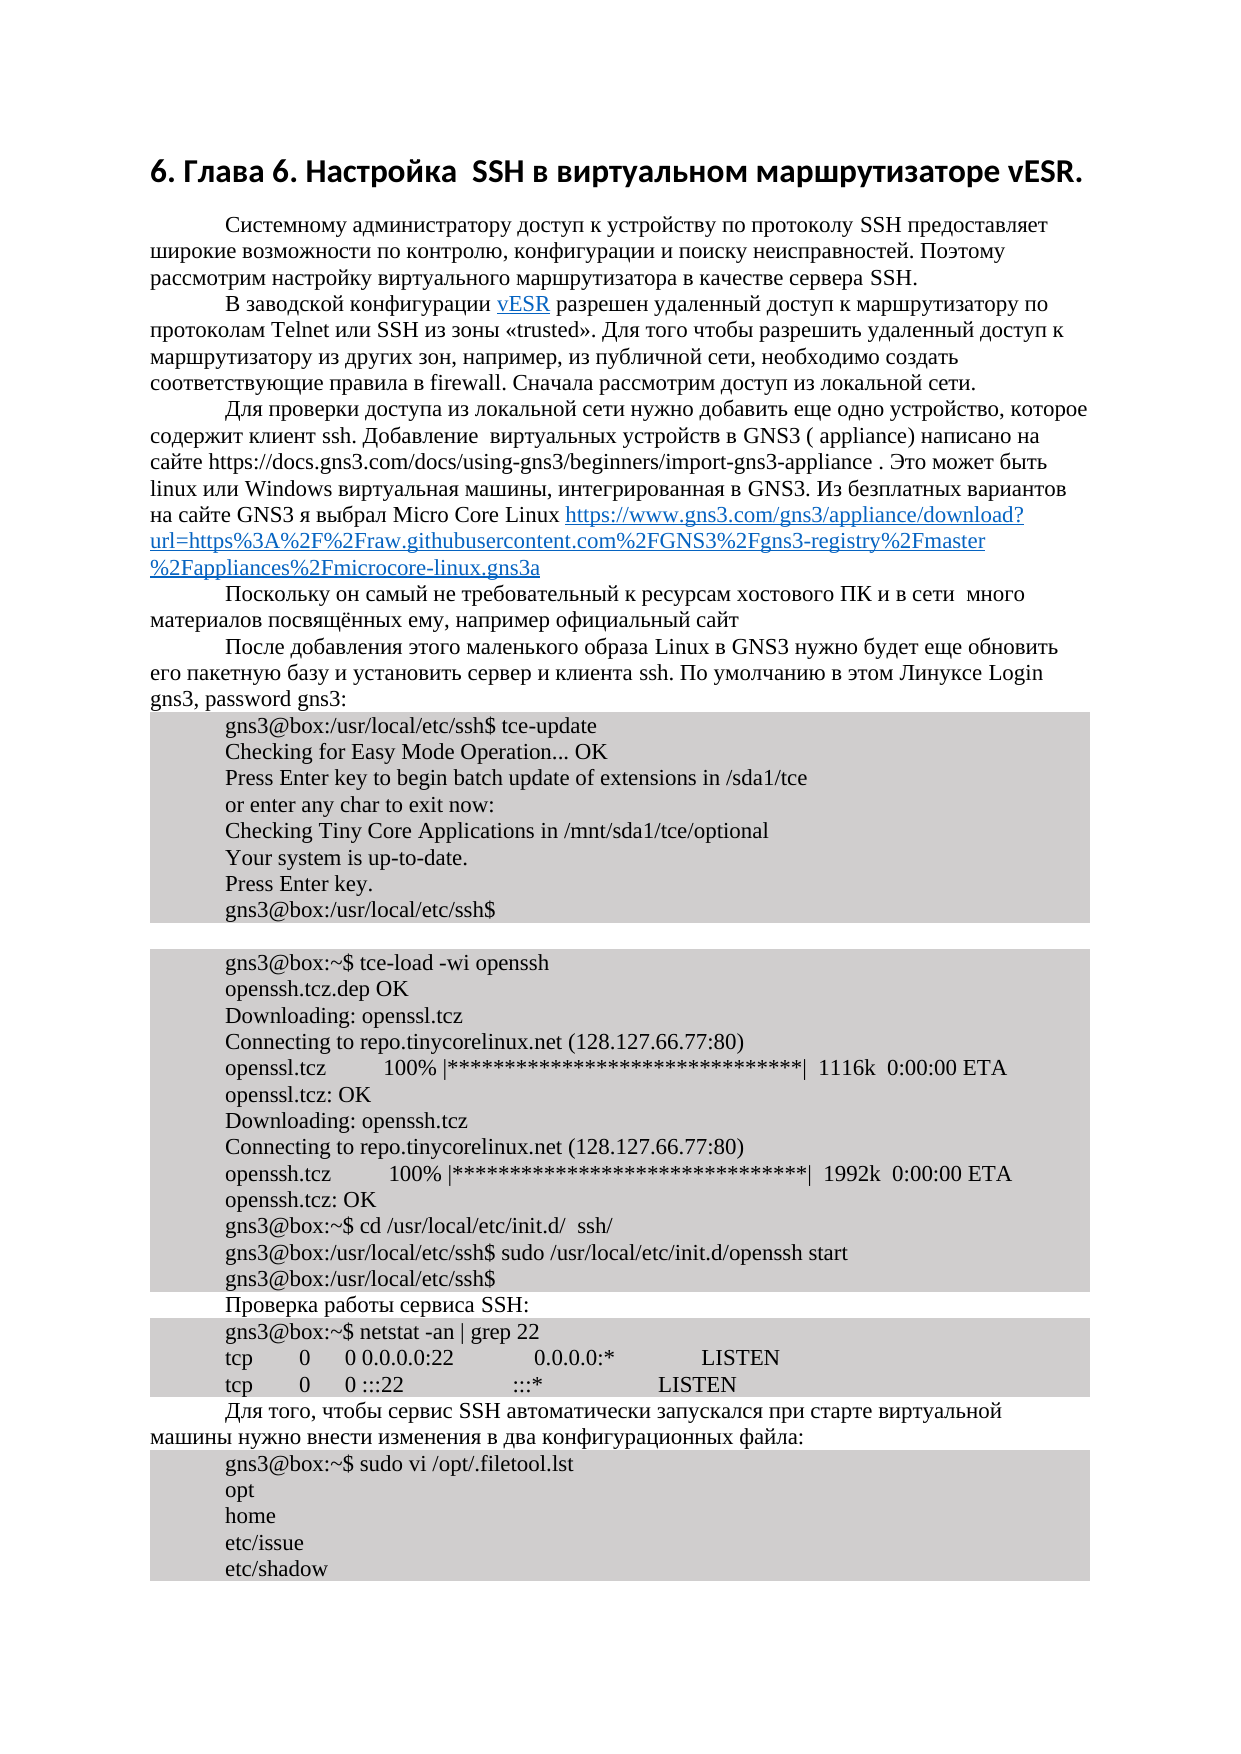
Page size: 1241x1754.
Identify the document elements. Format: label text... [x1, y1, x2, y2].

text gns3@box:/usr/local/etc/ssh$ sudo /usr/local/etc/init.d/openssh start [150, 1239, 1090, 1265]
text Connecting to repo.tinycorelinux.net (128.127.66.77:80) [150, 1028, 1090, 1054]
text Для того, чтобы сервис SSH автоматически запускался при старте виртуальной машины нужно внести изменения в два конфигурационных файла: [150, 1397, 1090, 1450]
text Press Enter key. [150, 870, 1090, 896]
text gns3@box:/usr/local/etc/ssh$ [150, 1265, 1090, 1292]
text openssh.tcz.dep OK [150, 975, 1090, 1002]
text etc/issue [150, 1529, 1090, 1555]
text Press Enter key to begin batch update of extensions in /sda1/tce [150, 764, 1090, 791]
text Системному администратору доступ к устройству по протоколу SSH предоставляет широкие возможности по контролю, конфигурации и поиску неисправностей. Поэтому рассмотрим настройку виртуального маршрутизатора в качестве сервера SSH. [150, 211, 1090, 290]
text gns3@box:~$ tce-load -wi openssh [150, 949, 1090, 975]
text Поскольку он самый не требовательный к ресурсам хостового ПК и в сети много материалов посвящённых ему, например официальный сайт [150, 580, 1090, 633]
text Your system is up-to-date. [150, 843, 1090, 870]
text gns3@box:/usr/local/etc/ssh$ tce-update [150, 712, 1090, 738]
text openssl.tcz 100% |*******************************| 1116k 0:00:00 ETA [150, 1054, 1090, 1081]
text После добавления этого маленького образа Linux в GNS3 нужно будет еще обновить его пакетную базу и установить сервер и клиента ssh. По умолчанию в этом Линуксе Login gns3, password gns3: [150, 633, 1090, 712]
text etc/shadow [150, 1555, 1090, 1581]
text openssh.tcz: OK [150, 1186, 1090, 1212]
text gns3@box:~$ sudo vi /opt/.filetool.lst [150, 1450, 1090, 1476]
text home [150, 1502, 1090, 1529]
text Для проверки доступа из локальной сети нужно добавить еще одно устройство, которое содержит клиент ssh. Добавление виртуальных устройств в GNS3 ( appliance) написано на сайте https://docs.gns3.com/docs/using-gns3/beginners/import-gns3-appliance . Это может быть linux или Windows виртуальная машины, интегрированная в GNS3. Из безплатных вариантов на сайте GNS3 я выбрал Micro Core Linux https://www.gns3.com/gns3/appliance/download?url=https%3A%2F%2Fraw.githubusercontent.com%2FGNS3%2Fgns3-registry%2Fmaster%2Fappliances%2Fmicrocore-linux.gns3a [150, 396, 1090, 580]
text openssl.tcz: OK [150, 1081, 1090, 1107]
text opt [150, 1476, 1090, 1502]
subtitle Глава 6. Настройка SSH в виртуальном маршрутизаторе vESR. [150, 150, 1090, 191]
text Проверка работы сервиса SSH: [150, 1292, 1090, 1318]
text tcp 0 0 0.0.0.0:22 0.0.0.0:* LISTEN [150, 1344, 1090, 1371]
text Checking Tiny Core Applications in /mnt/sda1/tce/optional [150, 817, 1090, 843]
text tcp 0 0 :::22 :::* LISTEN [150, 1371, 1090, 1397]
text or enter any char to exit now: [150, 791, 1090, 817]
text Downloading: openssl.tcz [150, 1002, 1090, 1028]
text Checking for Easy Mode Operation... OK [150, 738, 1090, 764]
text В заводской конфигурации vESR разрешен удаленный доступ к маршрутизатору по протоколам Telnet или SSH из зоны «trusted». Для того чтобы разрешить удаленный доступ к маршрутизатору из других зон, например, из публичной сети, необходимо создать соответствующие правила в firewall. Сначала рассмотрим доступ из локальной сети. [150, 290, 1090, 396]
text gns3@box:~$ cd /usr/local/etc/init.d/ ssh/ [150, 1212, 1090, 1239]
text gns3@box:/usr/local/etc/ssh$ [150, 896, 1090, 923]
text gns3@box:~$ netstat -an | grep 22 [150, 1318, 1090, 1344]
text Connecting to repo.tinycorelinux.net (128.127.66.77:80) [150, 1133, 1090, 1160]
text Downloading: openssh.tcz [150, 1107, 1090, 1133]
text openssh.tcz 100% |*******************************| 1992k 0:00:00 ETA [150, 1160, 1090, 1186]
